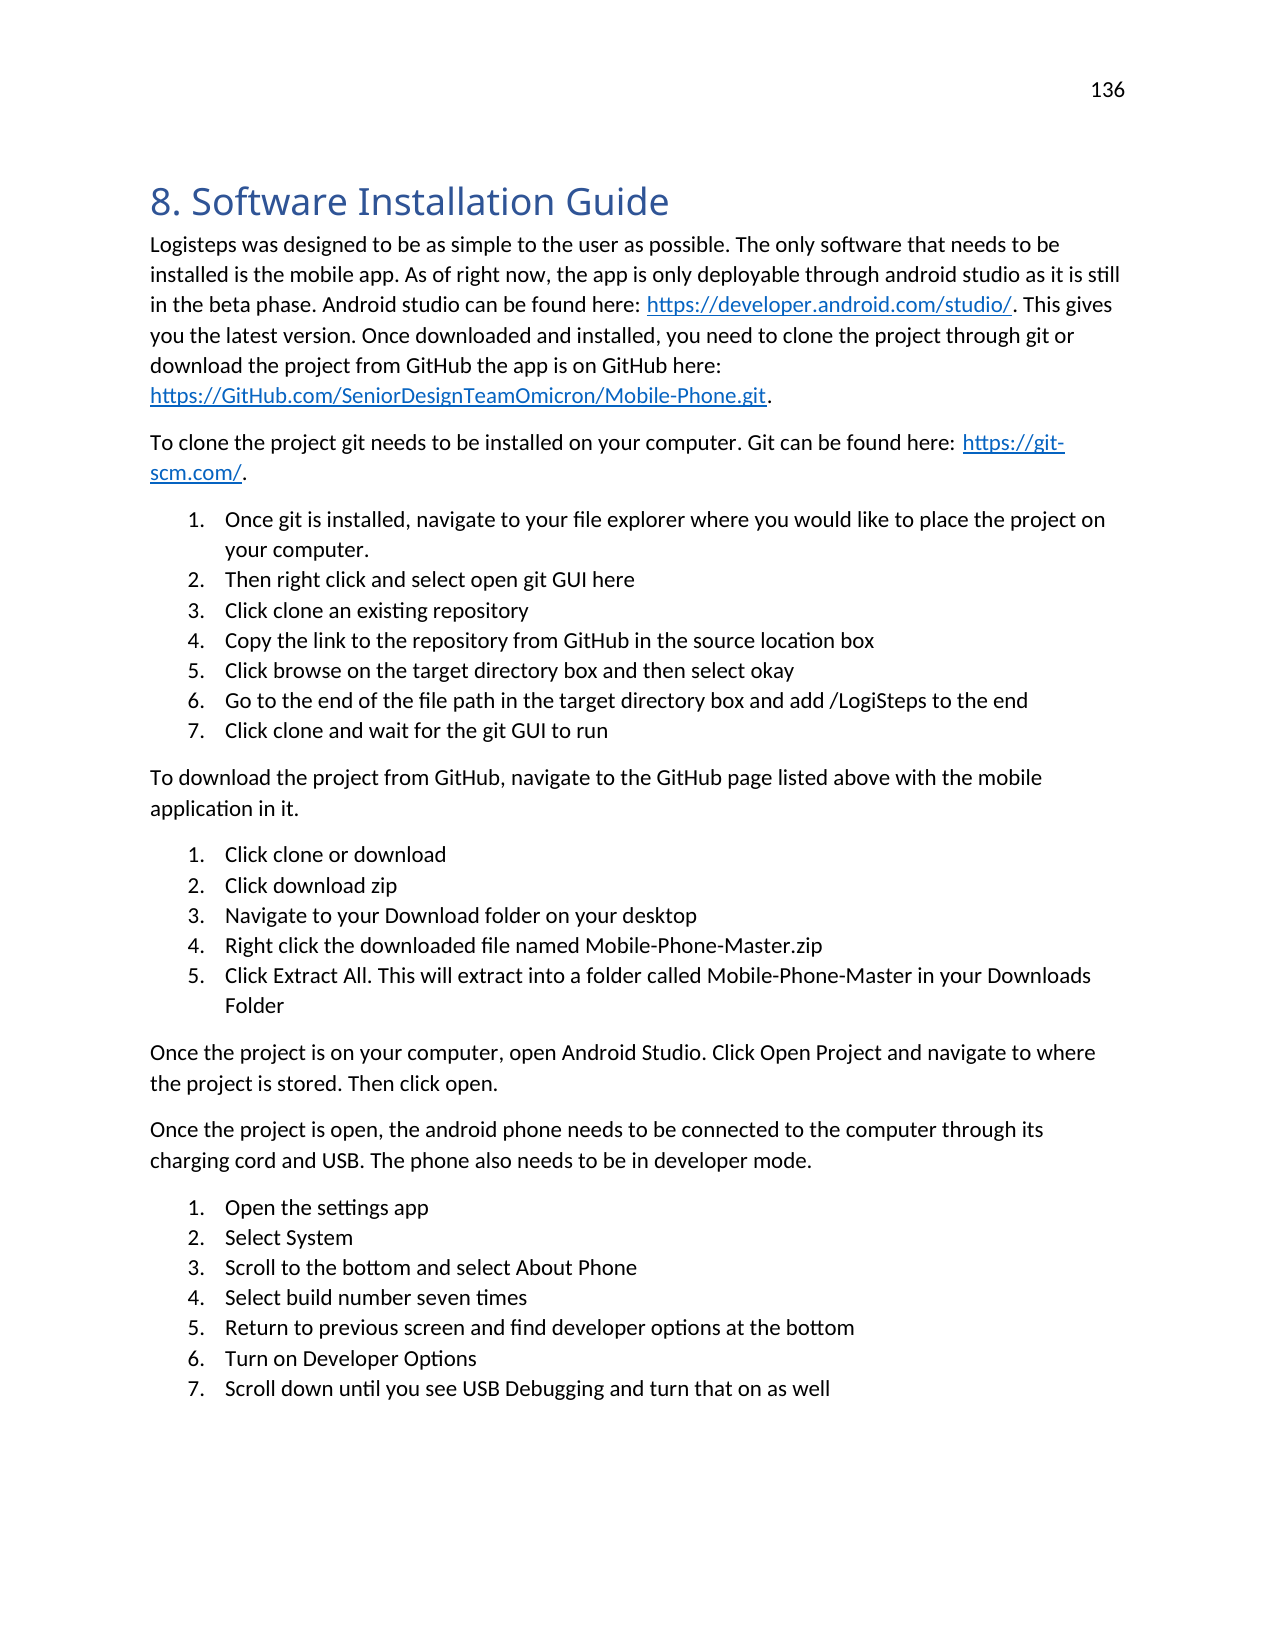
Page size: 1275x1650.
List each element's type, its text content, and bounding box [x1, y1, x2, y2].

text Once the project is on your computer, open Android Studio. Click Open Project and navigate to where the project is stored. Then click open. [150, 1038, 1125, 1097]
text Logisteps was designed to be as simple to the user as possible. The only software that needs to be installed is the mobile app. As of right now, the app is only deployable through android studio as it is still in the beta phase. Android studio can be found here: https://developer.android.com/studio/. This gives you the latest version. Once downloaded and installed, you need to clone the project through git or download the project from GitHub the app is on GitHub here: https://GitHub.com/SeniorDesignTeamOmicron/Mobile-Phone.git. [150, 230, 1125, 409]
list Go to the end of the file path in the target directory box and add /LogiSteps to the end [187, 686, 1125, 714]
list Navigate to your Download folder on your desktop [187, 901, 1125, 929]
list Copy the link to the repository from GitHub in the source location box [187, 626, 1125, 654]
list Click clone and wait for the git GUI to run [187, 717, 1125, 744]
list Click clone or download [187, 841, 1125, 868]
list Click clone an existing repository [187, 596, 1125, 624]
subtitle 8. Software Installation Guide [150, 175, 1125, 226]
list Scroll to the bottom and select About Phone [187, 1253, 1125, 1281]
list Turn on Developer Options [187, 1344, 1125, 1372]
list Then right click and select open git GUI here [187, 566, 1125, 593]
list Click Extract All. This will extract into a folder called Mobile-Phone-Master in your Downloads Folder [187, 961, 1125, 1019]
list Once git is installed, navigate to your file explorer where you would like to place the project on your computer. [187, 505, 1125, 563]
text To clone the project git needs to be installed on your computer. Git can be found here: https://git-scm.com/. [150, 428, 1125, 486]
list Select build number seven times [187, 1283, 1125, 1311]
list Open the settings app [187, 1193, 1125, 1221]
list Right click the downloaded file named Mobile-Phone-Master.zip [187, 931, 1125, 959]
list Scroll down until you see USB Debugging and turn that on as well [187, 1374, 1125, 1402]
list Click download zip [187, 871, 1125, 899]
list Click browse on the target directory box and then select okay [187, 656, 1125, 684]
text Once the project is open, the android phone needs to be connected to the computer through its charging cord and USB. The phone also needs to be in developer mode. [150, 1116, 1125, 1174]
text To download the project from GitHub, navigate to the GitHub page listed above with the mobile application in it. [150, 763, 1125, 822]
list Return to previous screen and find developer options at the bottom [187, 1313, 1125, 1341]
list Select System [187, 1223, 1125, 1251]
